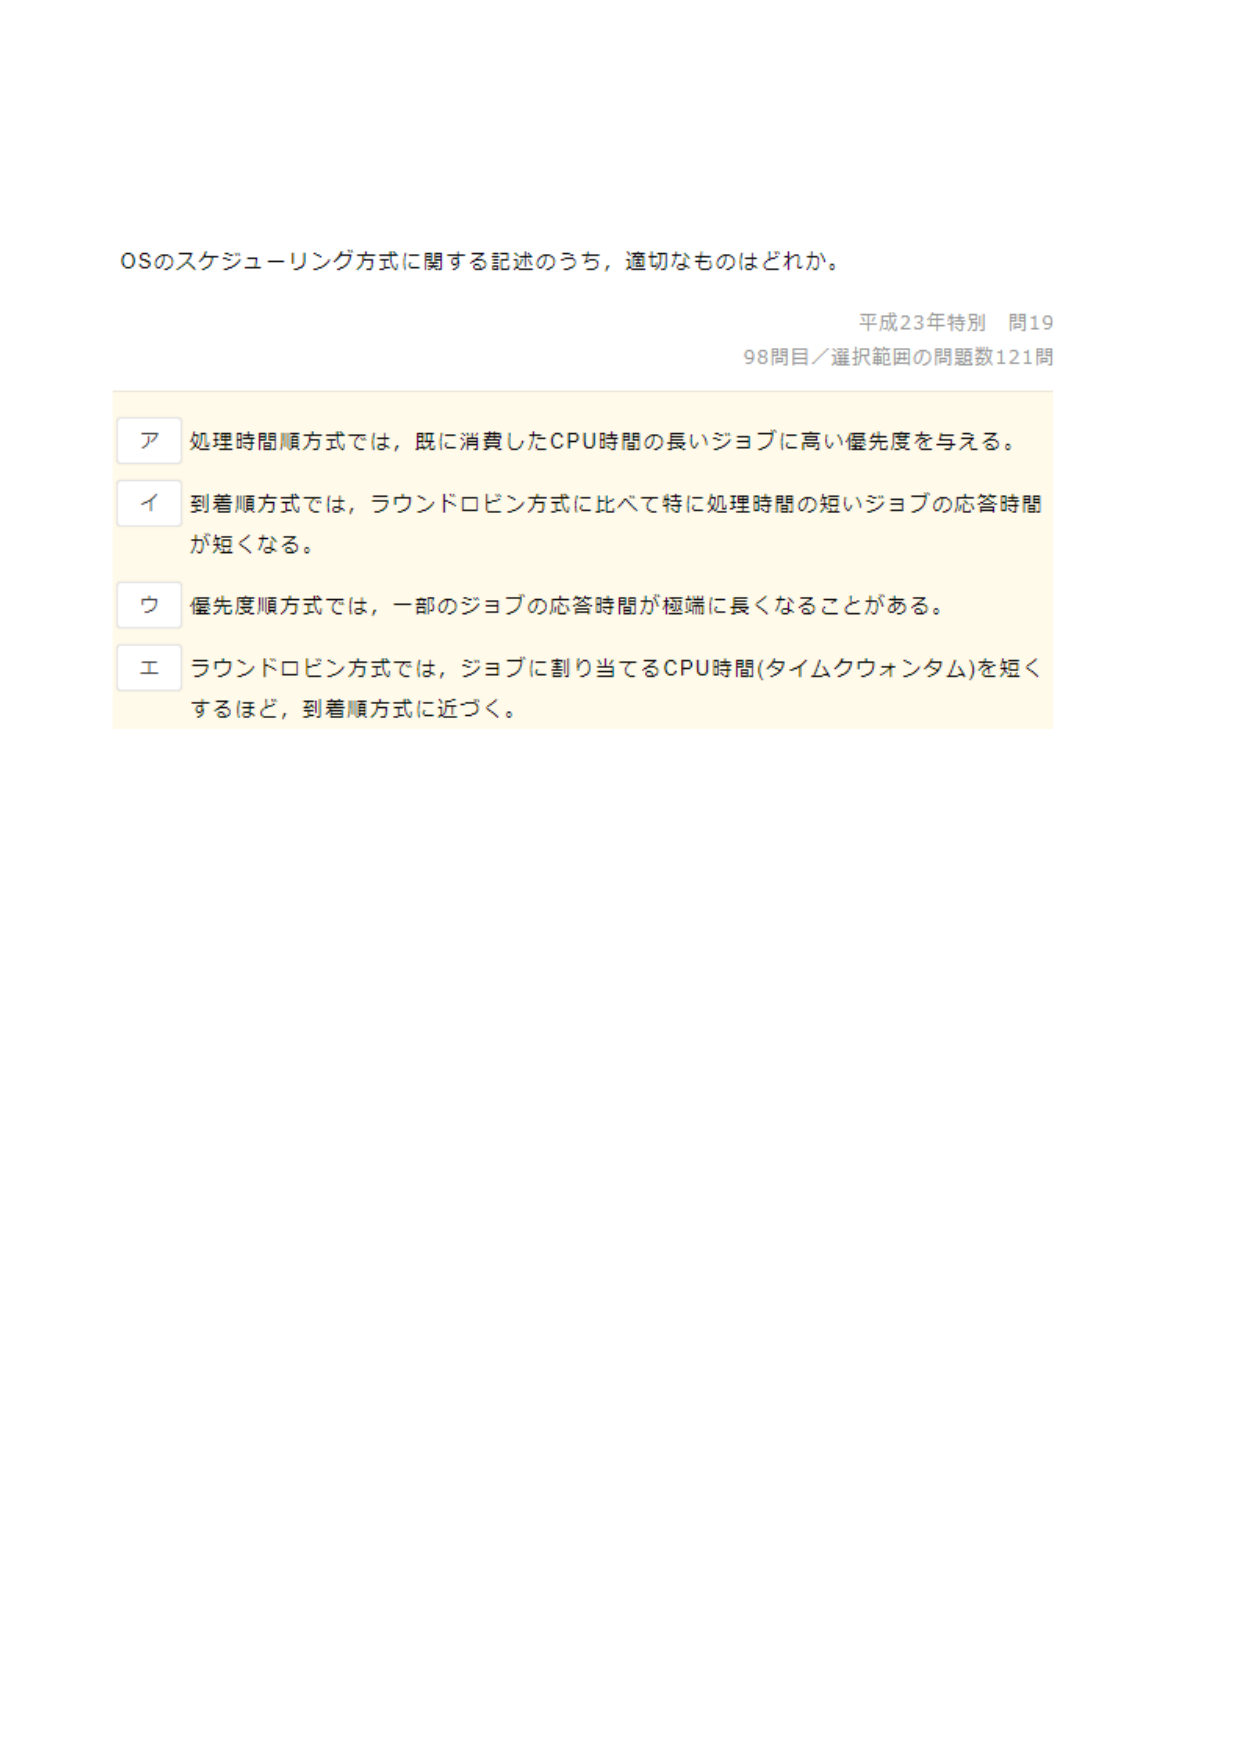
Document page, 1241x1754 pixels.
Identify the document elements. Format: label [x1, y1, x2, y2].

picture [112, 239, 1054, 729]
